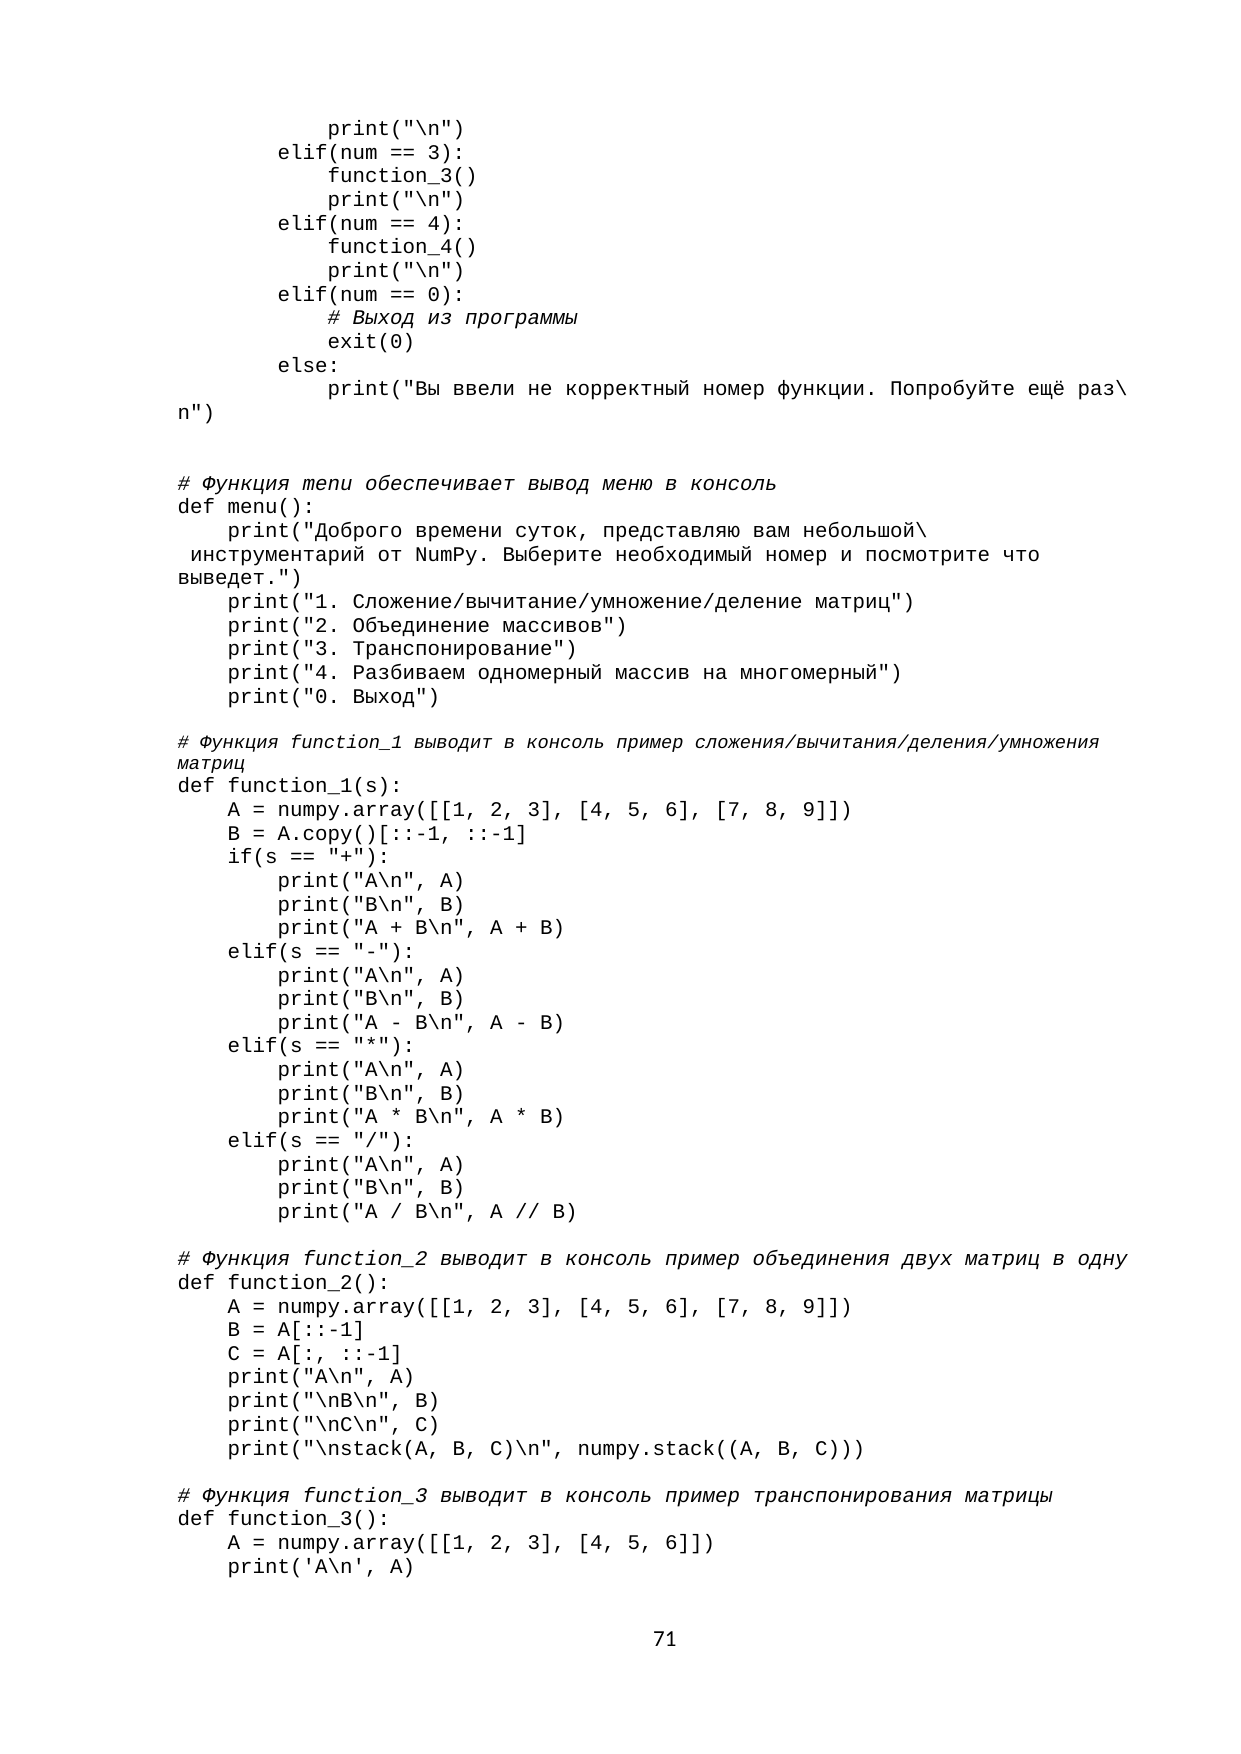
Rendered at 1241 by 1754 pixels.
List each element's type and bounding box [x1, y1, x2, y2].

text [177, 118, 1152, 1603]
